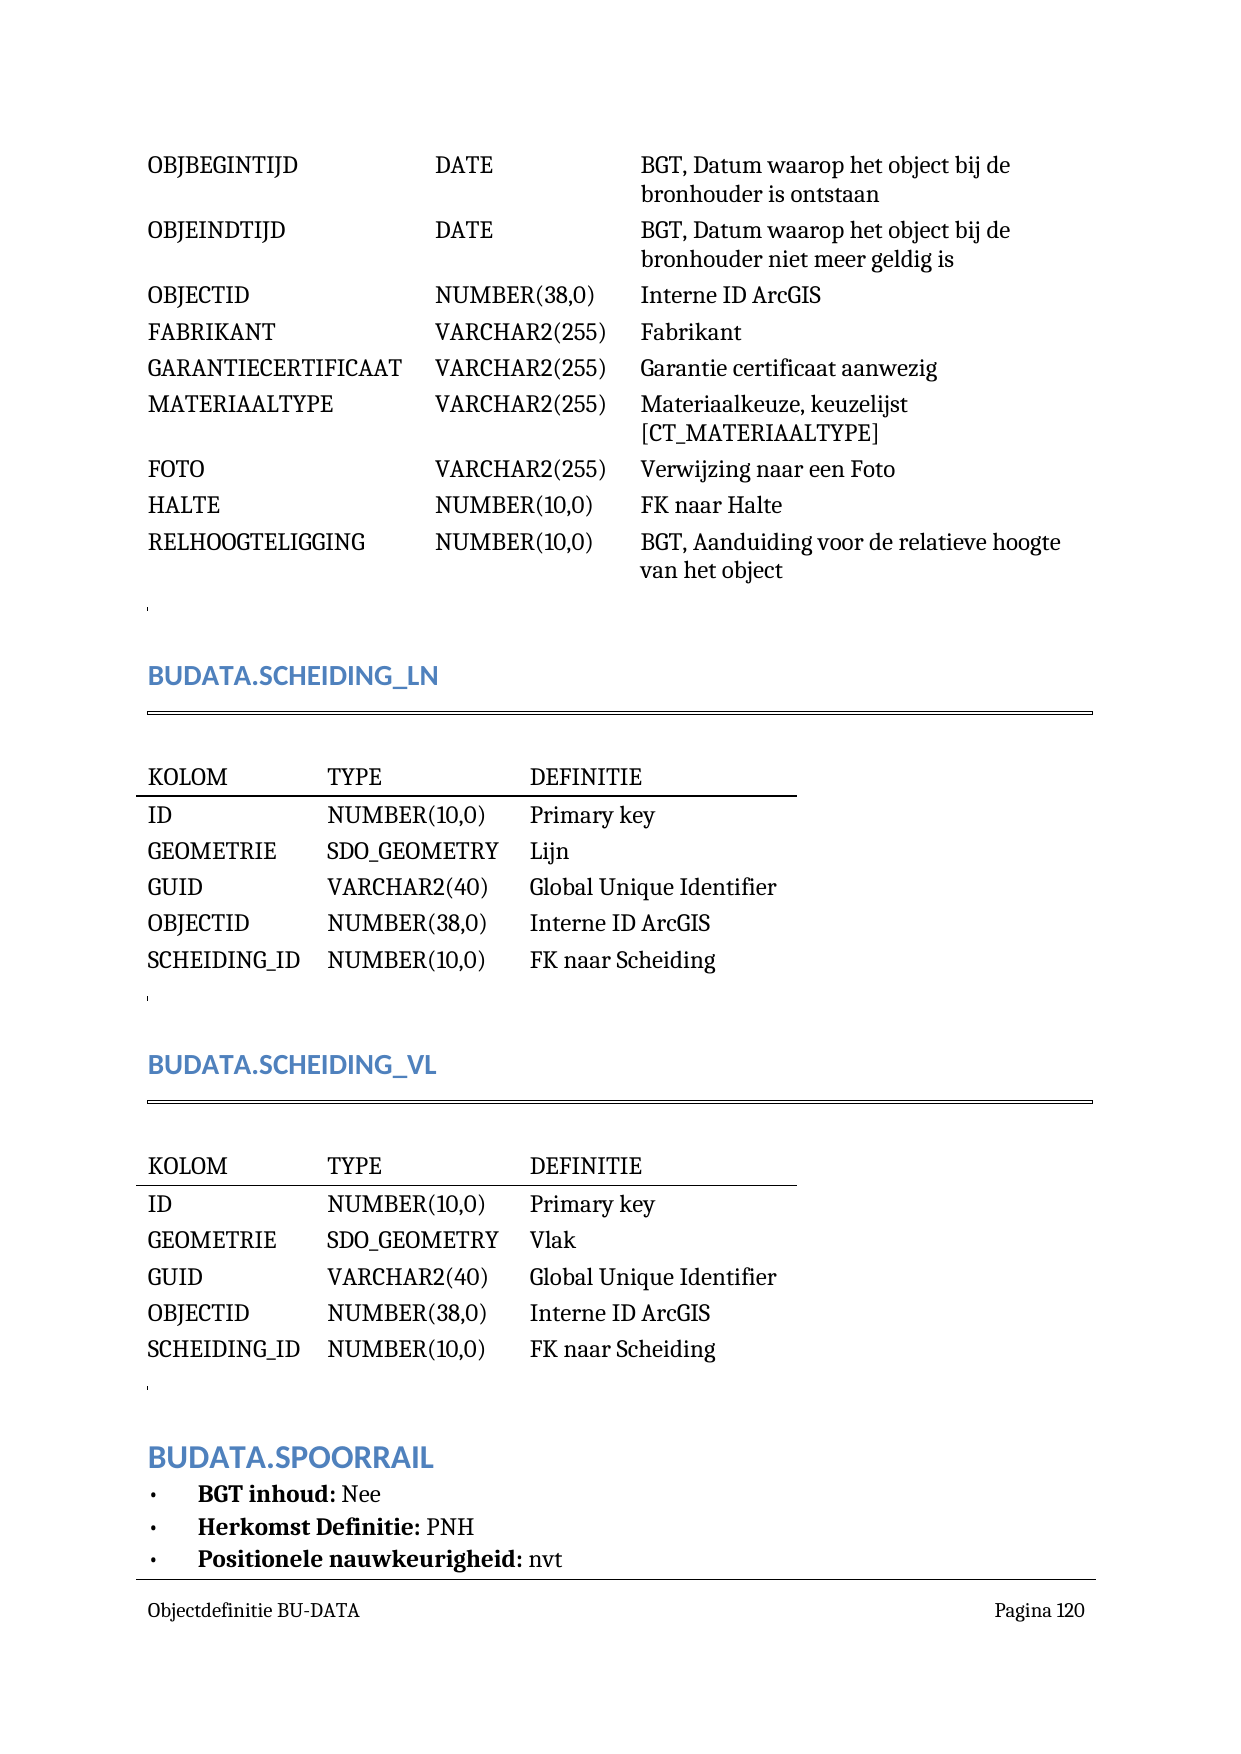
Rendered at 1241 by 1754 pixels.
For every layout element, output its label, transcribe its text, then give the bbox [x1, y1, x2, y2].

subtitle BUDATA.SCHEIDING_LN [148, 657, 1093, 693]
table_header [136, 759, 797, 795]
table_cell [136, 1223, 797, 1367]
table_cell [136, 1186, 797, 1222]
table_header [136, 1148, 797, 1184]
list BGT inhoud: Nee [148, 1480, 1093, 1509]
list Herkomst Definitie: PNH [148, 1513, 1093, 1541]
list Positionele nauwkeurigheid: nvt [148, 1545, 1093, 1574]
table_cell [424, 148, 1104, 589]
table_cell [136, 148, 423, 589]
subtitle BUDATA.SCHEIDING_VL [148, 1046, 1093, 1082]
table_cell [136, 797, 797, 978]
subtitle BUDATA.SPOORRAIL [148, 1436, 1093, 1476]
